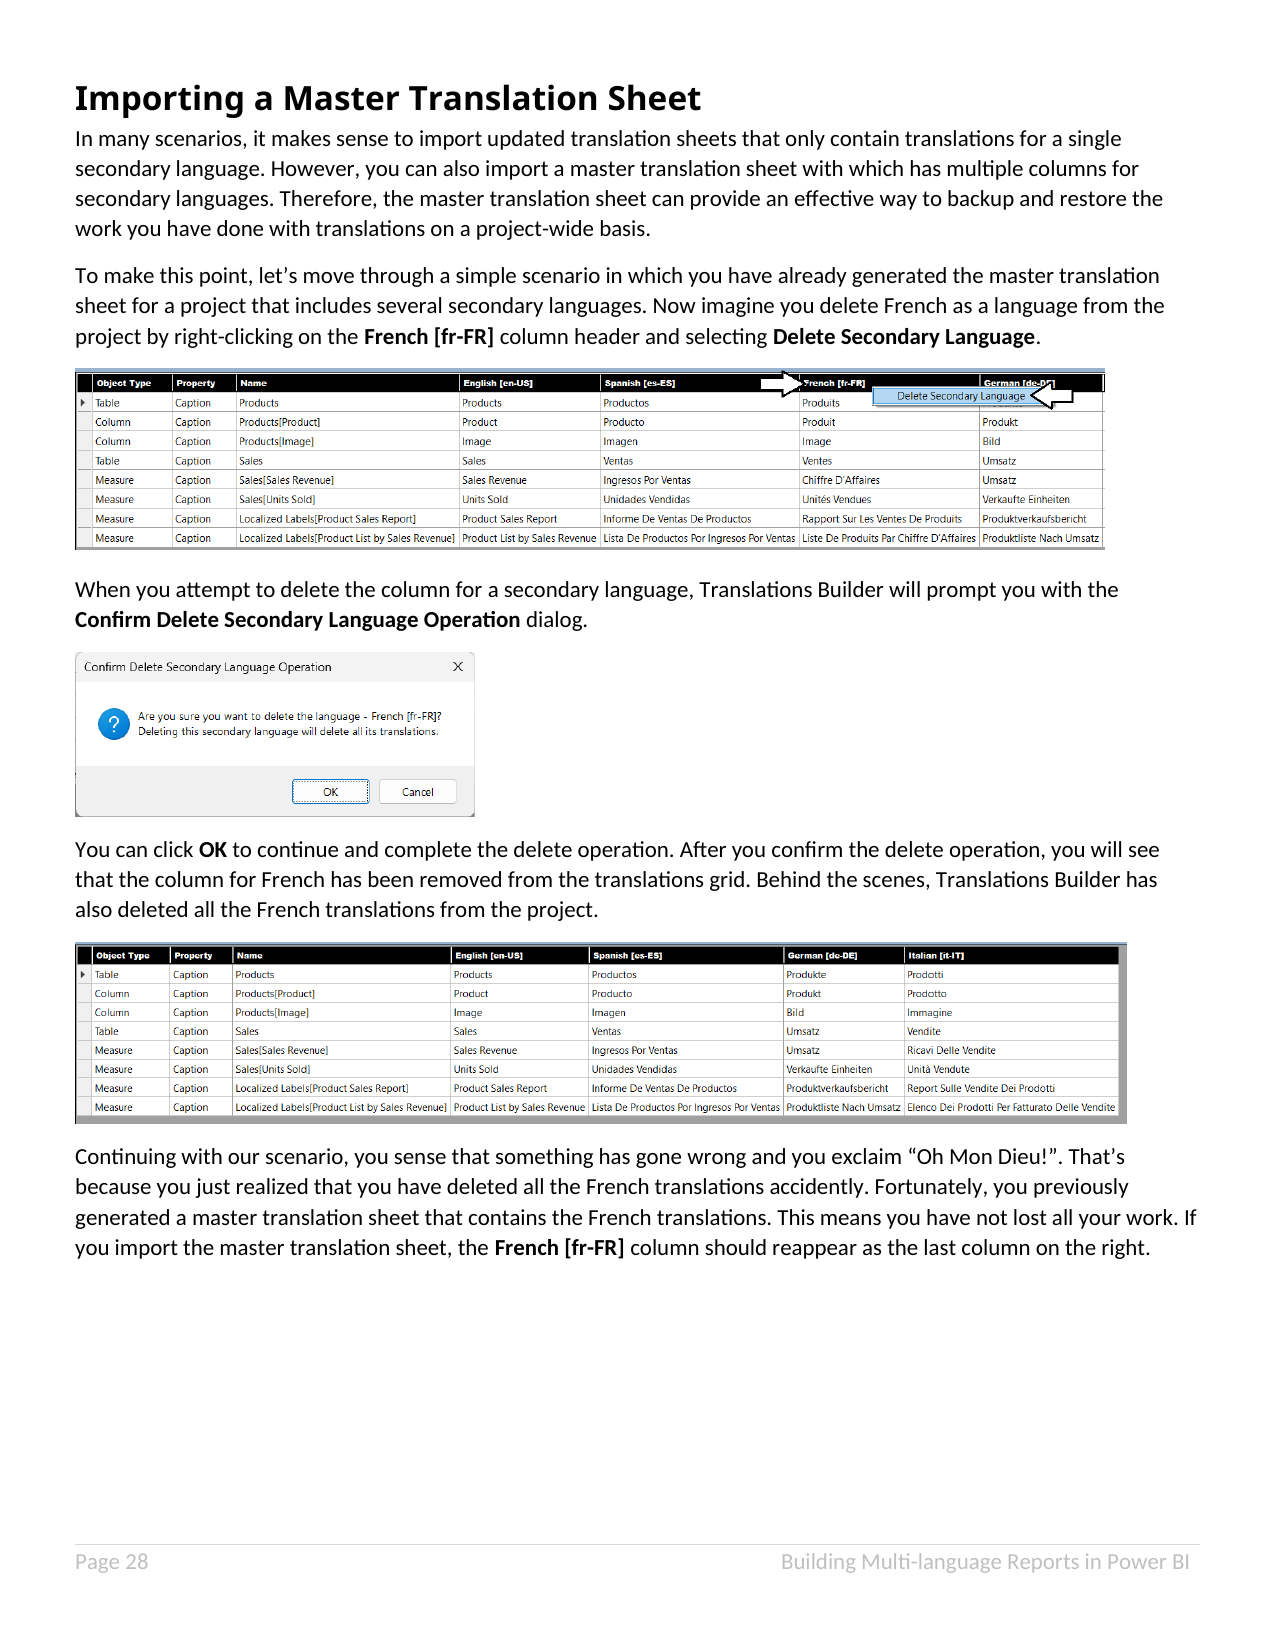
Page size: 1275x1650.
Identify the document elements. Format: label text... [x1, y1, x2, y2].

text Continuing with our scenario, you sense that something has gone wrong and you exclaim “Oh Mon Dieu!”. That’s because you just realized that you have deleted all the French translations accidently. Fortunately, you previously generated a master translation sheet that contains the French translations. This means you have not lost all your work. If you import the master translation sheet, the French [fr-FR] column should reappear as the last column on the right. [75, 1142, 1200, 1261]
text In many scenarios, it makes sense to import updated translation sheets that only contain translations for a single secondary language. However, you can also import a master translation sheet with which has multiple columns for secondary languages. Therefore, the master translation sheet can provide an effective way to backup and restore the work you have done with translations on a project-wide basis. [75, 124, 1200, 243]
picture [75, 652, 475, 817]
text When you attempt to delete the column for a secondary language, Translations Builder will prompt you with the Confirm Delete Secondary Language Operation dialog. [75, 575, 1200, 633]
picture [75, 942, 1127, 1124]
subtitle Importing a Master Translation Sheet [75, 75, 1200, 120]
text You can click OK to continue and complete the delete operation. After you confirm the delete operation, you will see that the column for French has been removed from the translations grid. Behind the scenes, Translations Builder has also deleted all the French translations from the project. [75, 835, 1200, 923]
picture [75, 368, 1113, 556]
text To make this point, let’s move through a simple scenario in which you have already generated the master translation sheet for a project that includes several secondary languages. Now imagine you delete French as a language from the project by right-clicking on the French [fr-FR] column header and selecting Delete Secondary Language. [75, 261, 1200, 350]
